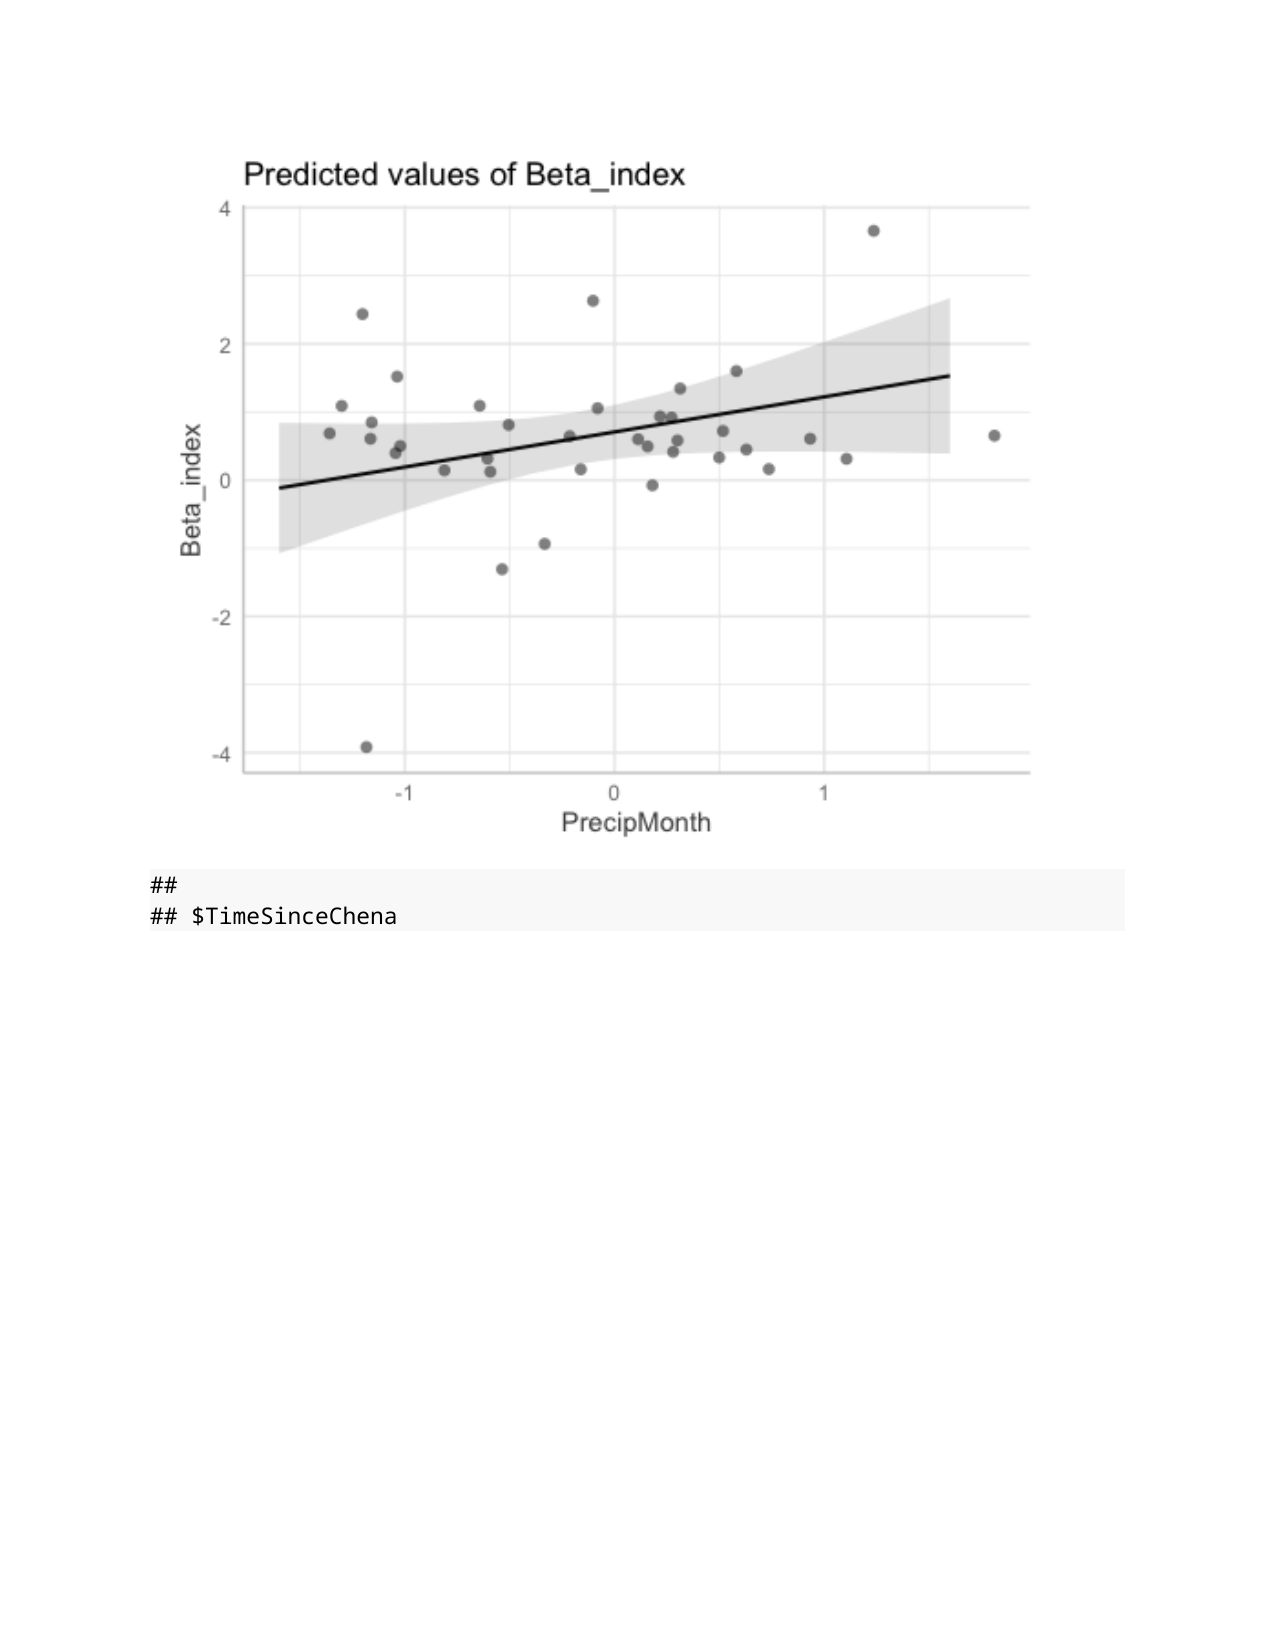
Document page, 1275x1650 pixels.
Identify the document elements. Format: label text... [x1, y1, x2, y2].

picture [168, 150, 1044, 850]
text ## ## $TimeSinceChena [150, 869, 1125, 931]
